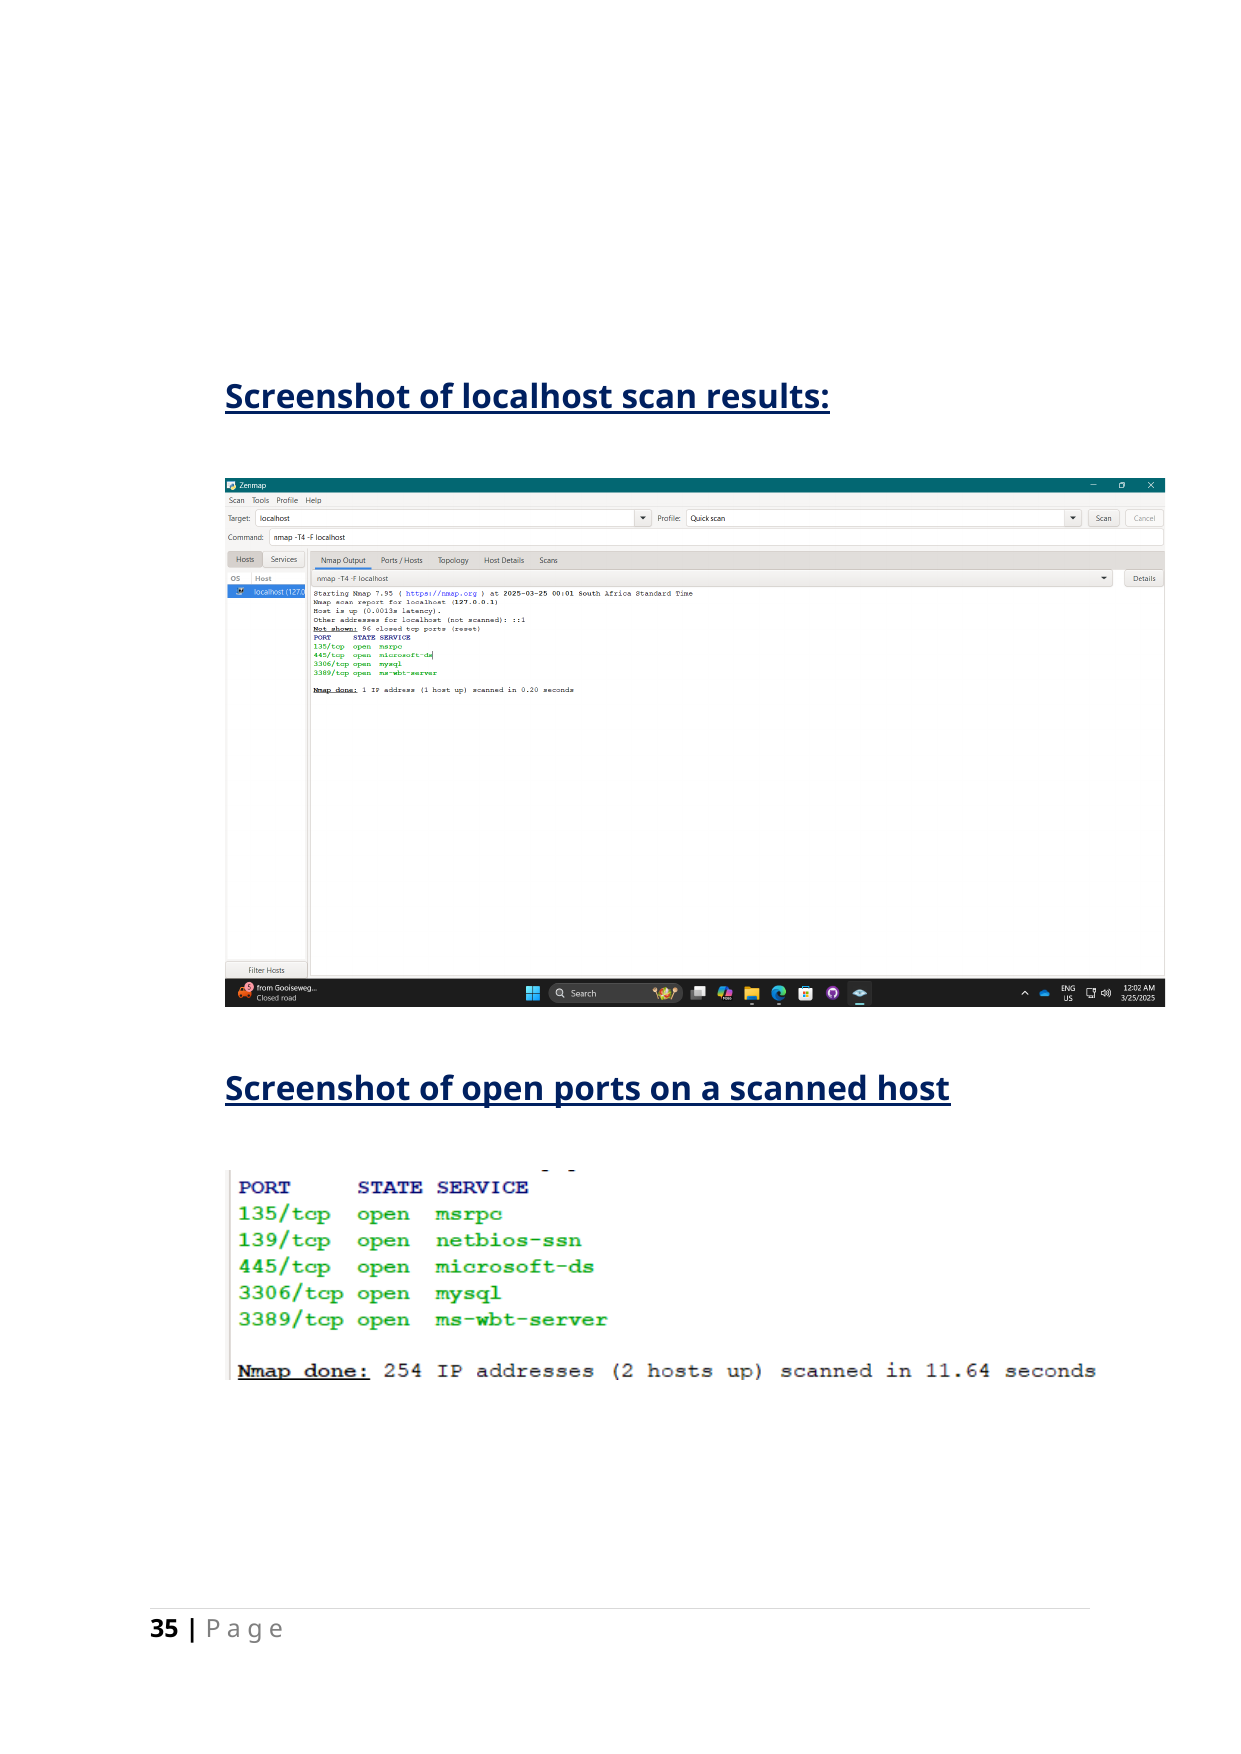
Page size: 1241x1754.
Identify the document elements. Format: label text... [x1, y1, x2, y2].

list Screenshot of open ports on a scanned host [225, 1065, 1090, 1111]
picture [225, 1170, 1166, 1380]
picture [225, 478, 1166, 1007]
list Screenshot of localhost scan results: [225, 373, 1090, 419]
